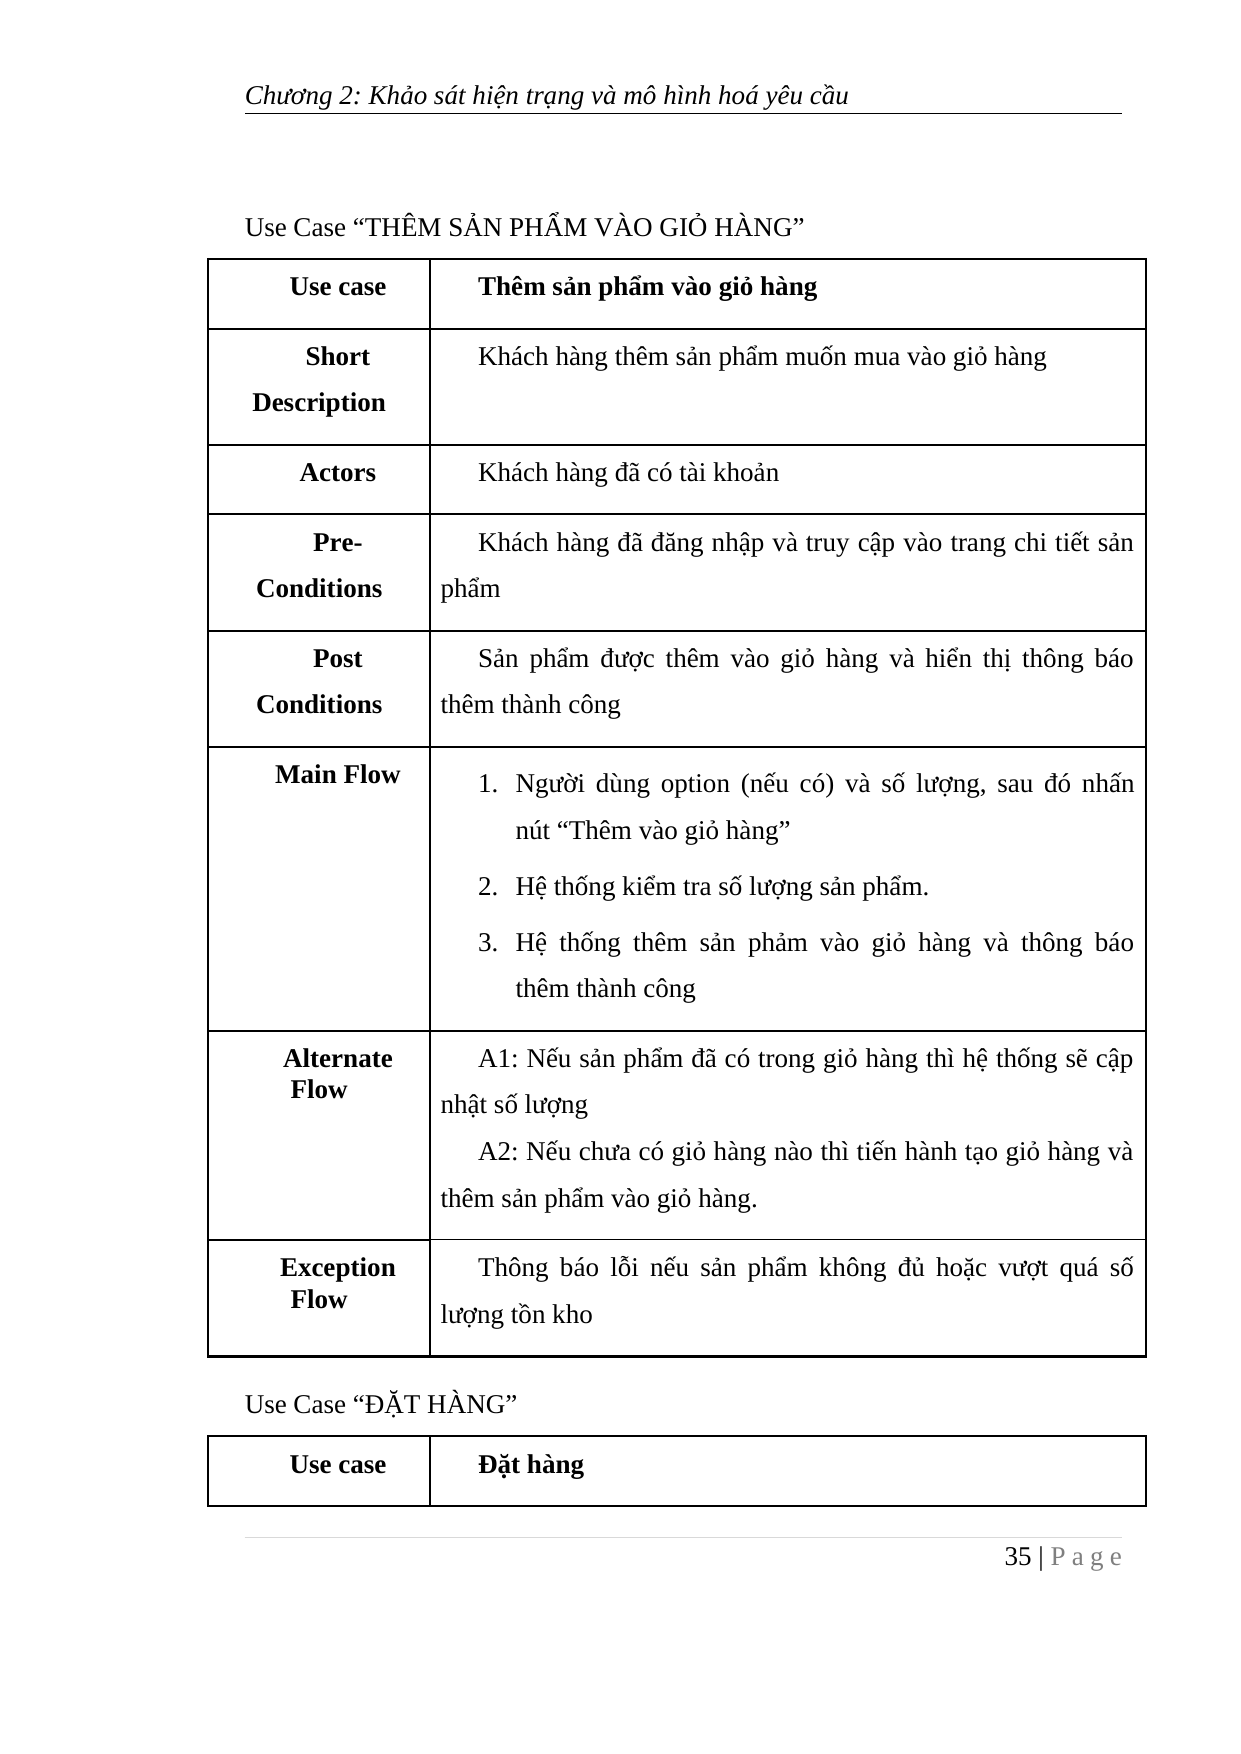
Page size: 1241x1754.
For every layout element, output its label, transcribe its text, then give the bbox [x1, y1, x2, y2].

table_cell Khách hàng đã đăng nhập và truy cập vào trang chi tiết sản phẩm [431, 515, 1145, 629]
table_cell Sản phẩm được thêm vào giỏ hàng và hiển thị thông báo thêm thành công [431, 632, 1145, 746]
text Use Case “THÊM SẢN PHẨM VÀO GIỎ HÀNG” [207, 211, 1122, 242]
text Use Case “ĐẶT HÀNG” [207, 1388, 1122, 1420]
table_cell A1: Nếu sản phẩm đã có trong giỏ hàng thì hệ thống sẽ cập nhật số lượng A2: Nếu chưa có giỏ hàng nào thì tiến hành tạo giỏ hàng và thêm sản phẩm vào giỏ hàng. [431, 1032, 1145, 1239]
table_header Đặt hàng [431, 1437, 1145, 1505]
table_cell Exception Flow [209, 1241, 429, 1355]
table_cell Pre-Conditions [209, 515, 429, 629]
table_cell Alternate Flow [209, 1032, 429, 1239]
table_cell Khách hàng thêm sản phẩm muốn mua vào giỏ hàng [431, 330, 1145, 444]
table_header Use case [209, 1437, 429, 1505]
table_cell Thông báo lỗi nếu sản phẩm không đủ hoặc vượt quá số lượng tồn kho [431, 1240, 1145, 1355]
table_header Use case [209, 260, 429, 327]
table_cell Post Conditions [209, 632, 429, 746]
table_cell Short Description [209, 330, 429, 444]
table_cell Khách hàng đã có tài khoản [431, 446, 1145, 513]
table_cell Người dùng option (nếu có) và số lượng, sau đó nhấn nút “Thêm vào giỏ hàng” Hệ thống kiểm tra số lượng sản phẩm. Hệ thống thêm sản phảm vào giỏ hàng và thông báo thêm thành công [431, 748, 1145, 1029]
table_cell Actors [209, 446, 429, 513]
table_header Thêm sản phẩm vào giỏ hàng [431, 260, 1145, 327]
table_cell Main Flow [209, 748, 429, 1029]
